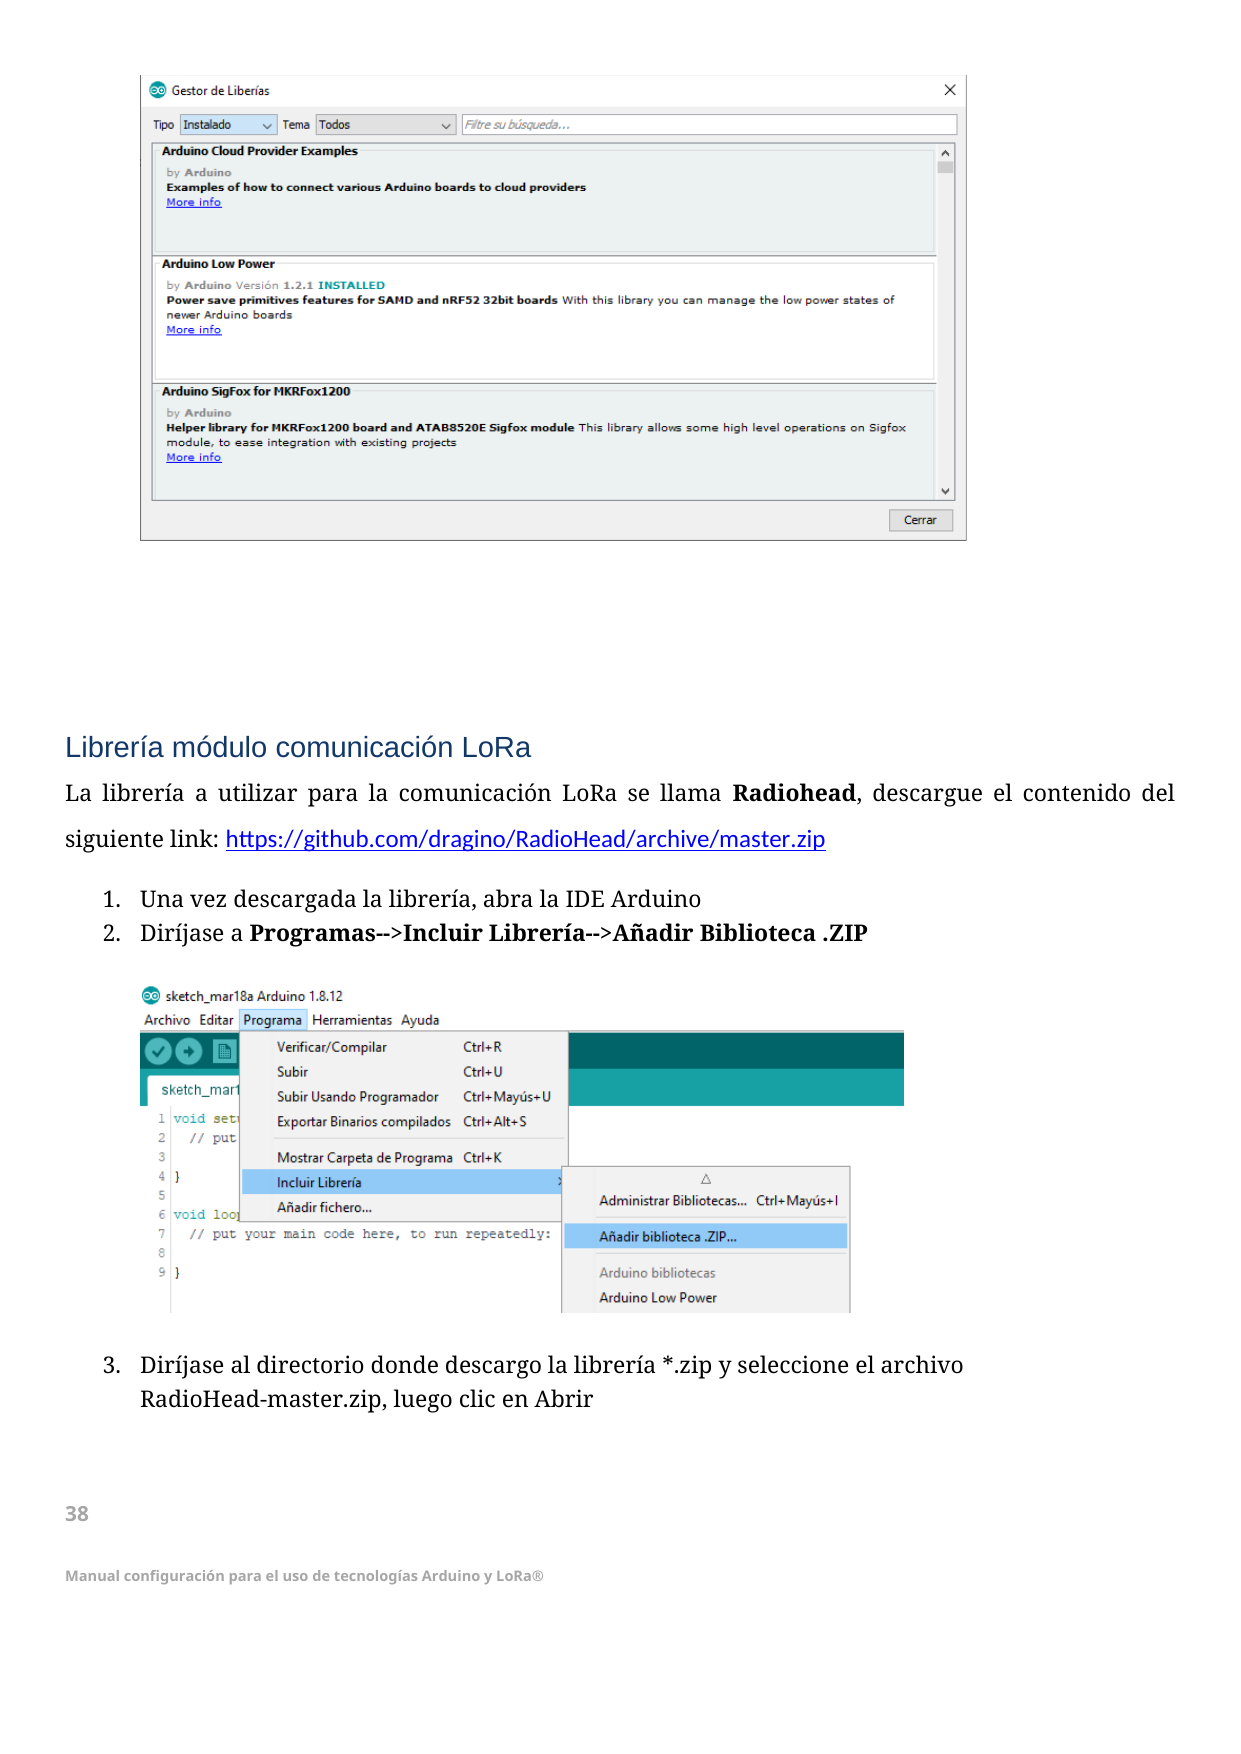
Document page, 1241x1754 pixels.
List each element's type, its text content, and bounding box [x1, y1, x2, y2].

list Una vez descargada la librería, abra la IDE Arduino [102, 883, 1175, 914]
picture [140, 983, 904, 1313]
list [102, 75, 1175, 575]
subtitle Librería módulo comunicación LoRa [65, 730, 1175, 764]
list Diríjase al directorio donde descargo la librería *.zip y seleccione el archivo RadioHead-master.zip, luego clic en Abrir [102, 1349, 1175, 1414]
text La librería a utilizar para la comunicación LoRa se llama Radiohead, descargue el contenido del siguiente link: https://github.com/dragino/RadioHead/archive/master.zip [65, 776, 1175, 854]
picture [140, 75, 967, 541]
